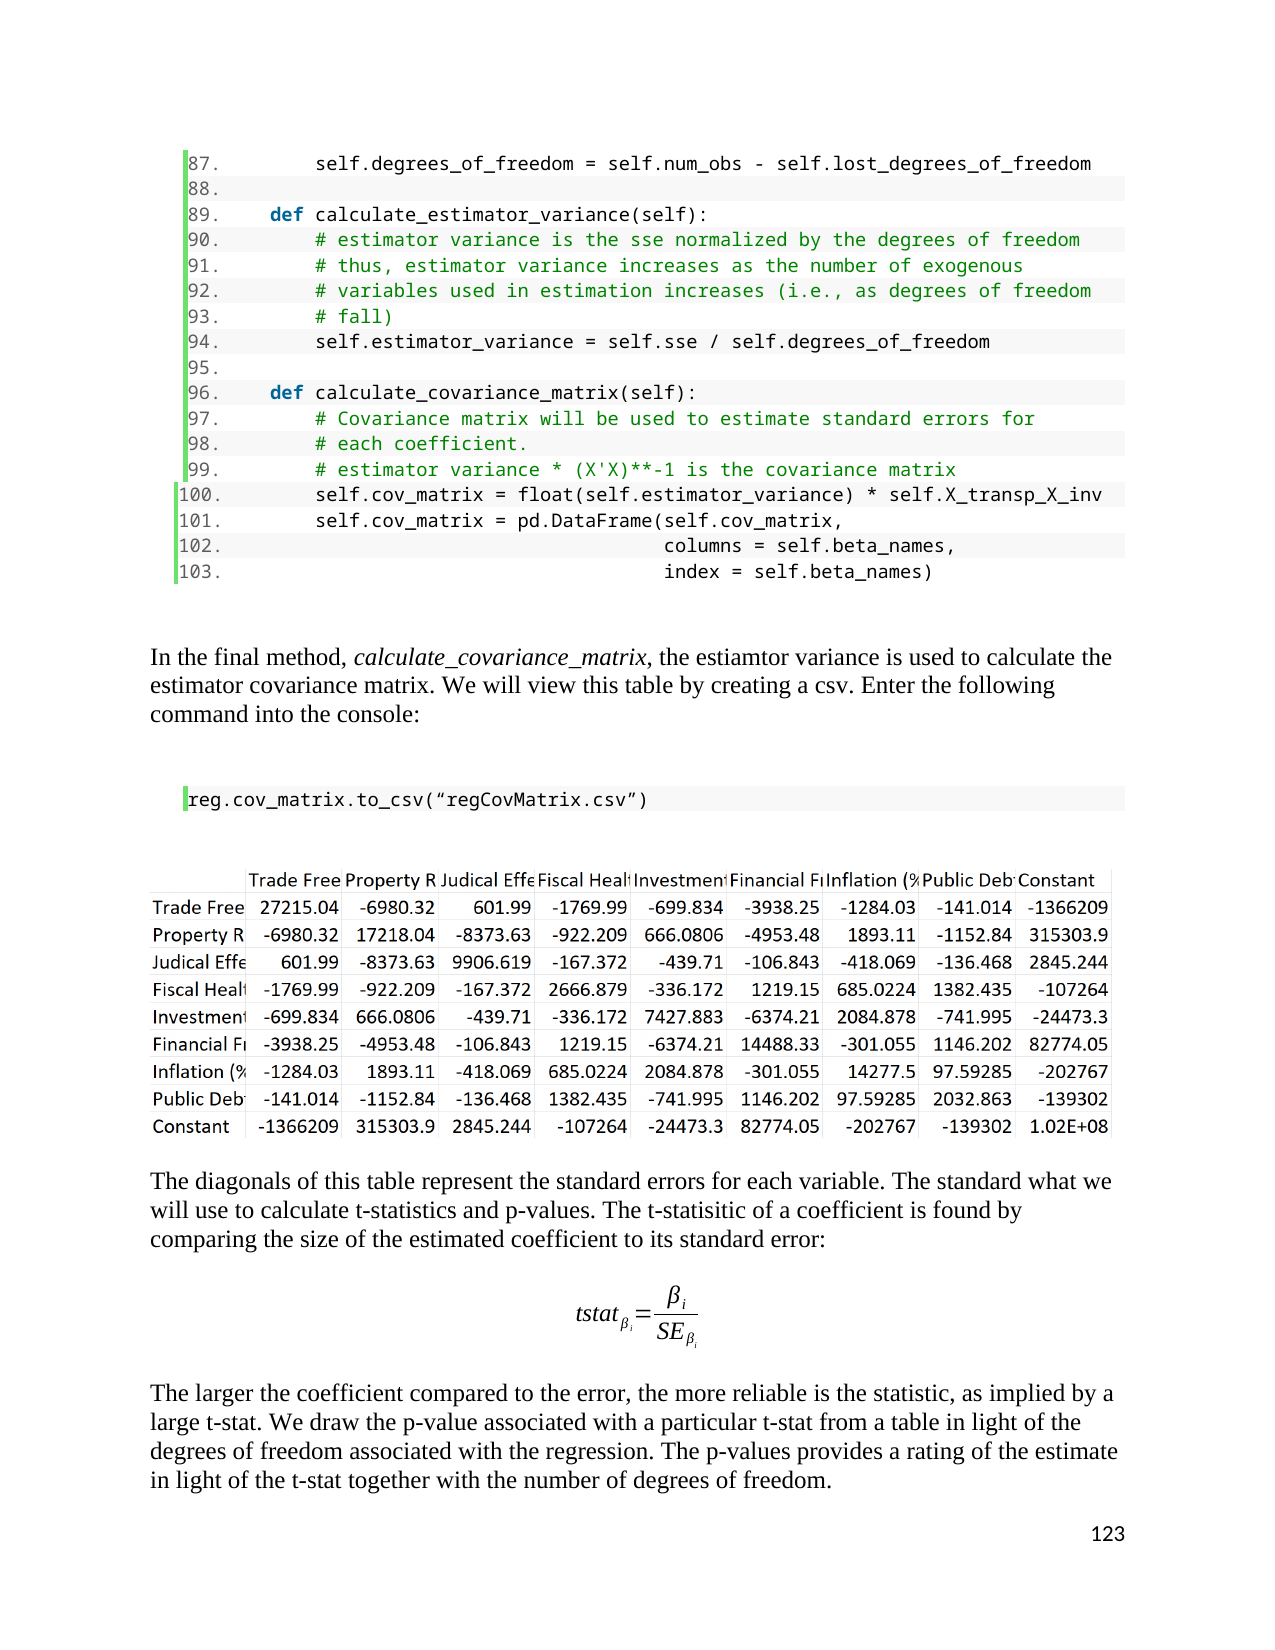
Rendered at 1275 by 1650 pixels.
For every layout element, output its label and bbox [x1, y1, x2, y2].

picture [150, 869, 1113, 1138]
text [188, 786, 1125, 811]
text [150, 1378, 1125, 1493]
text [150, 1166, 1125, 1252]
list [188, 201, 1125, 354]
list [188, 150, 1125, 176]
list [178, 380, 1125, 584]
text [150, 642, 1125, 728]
